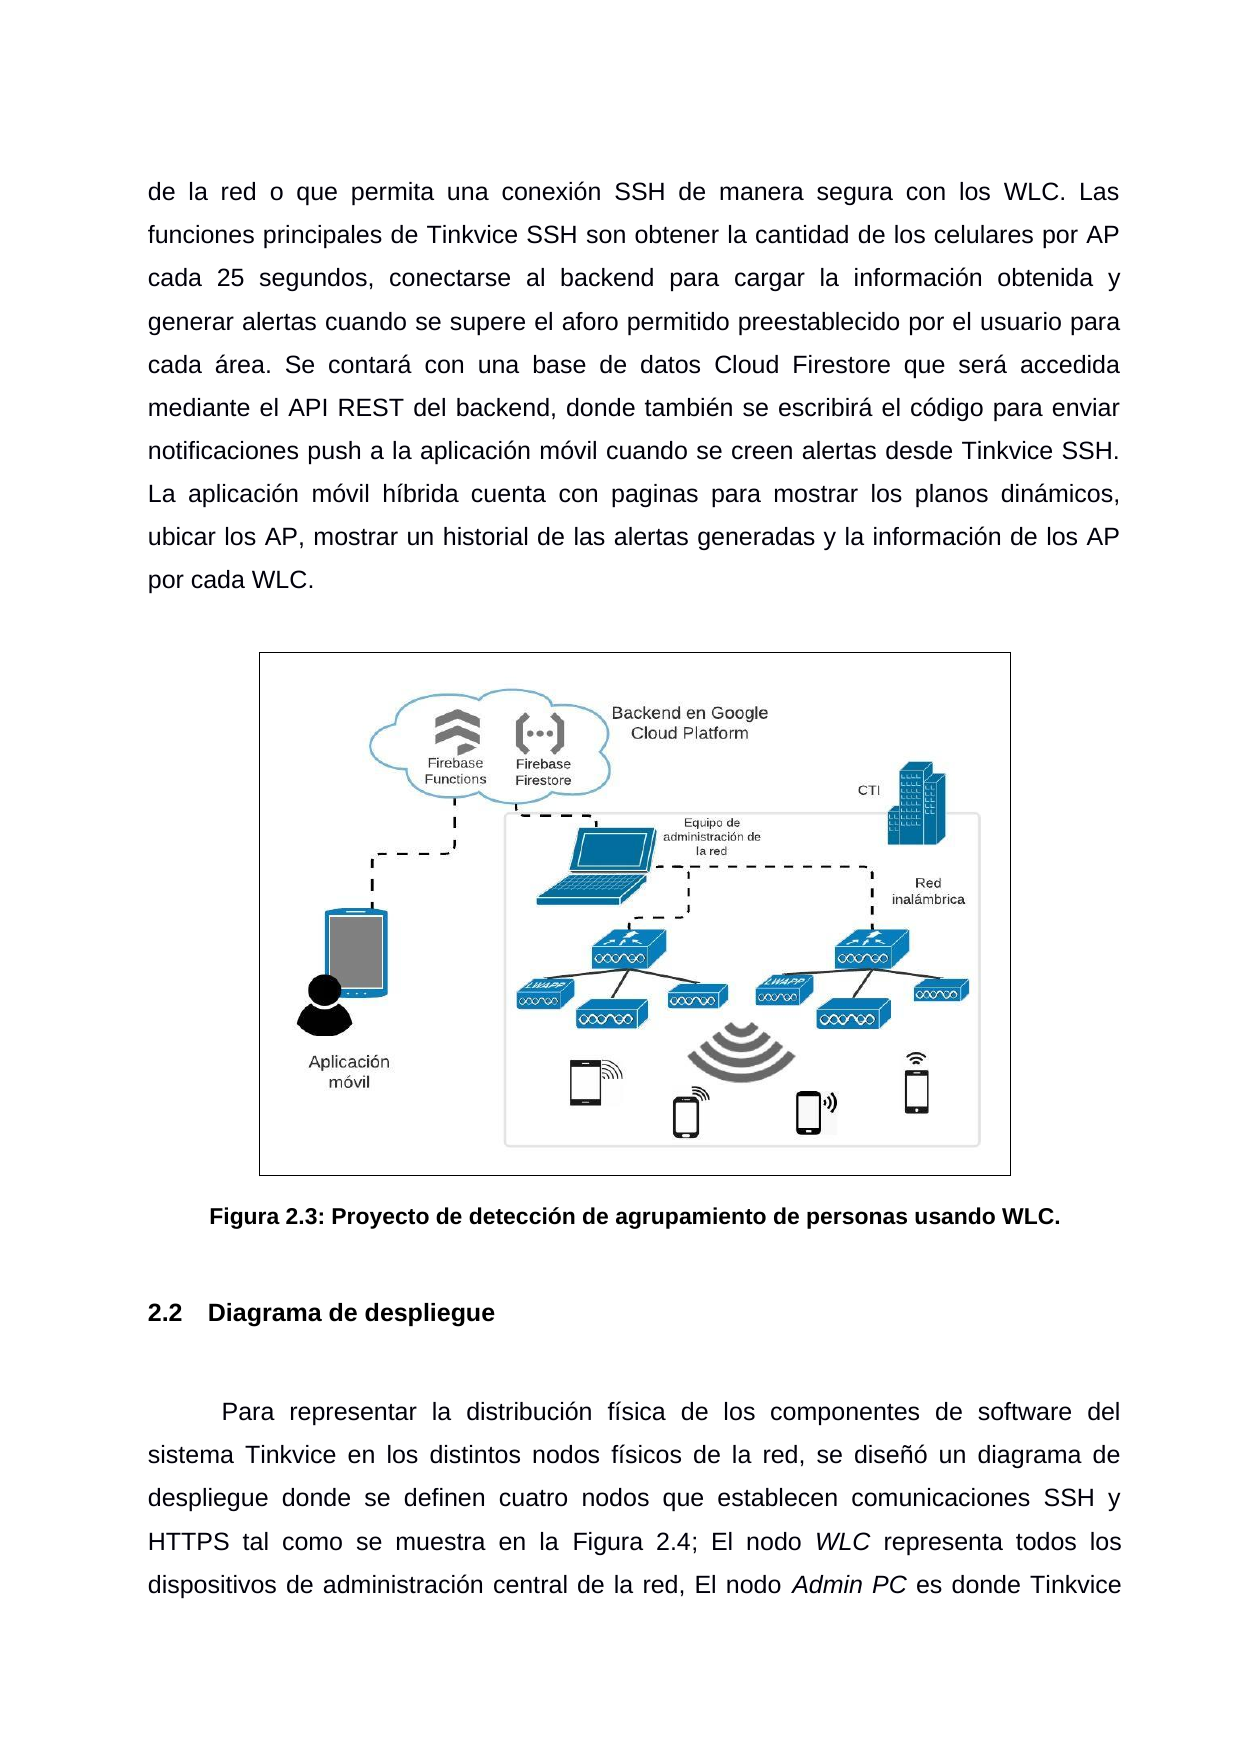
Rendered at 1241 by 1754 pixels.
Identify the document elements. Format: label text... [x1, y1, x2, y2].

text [148, 1397, 1122, 1598]
picture [260, 653, 1010, 1175]
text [148, 177, 1122, 594]
subtitle Diagrama de despliegue [148, 1298, 1122, 1327]
